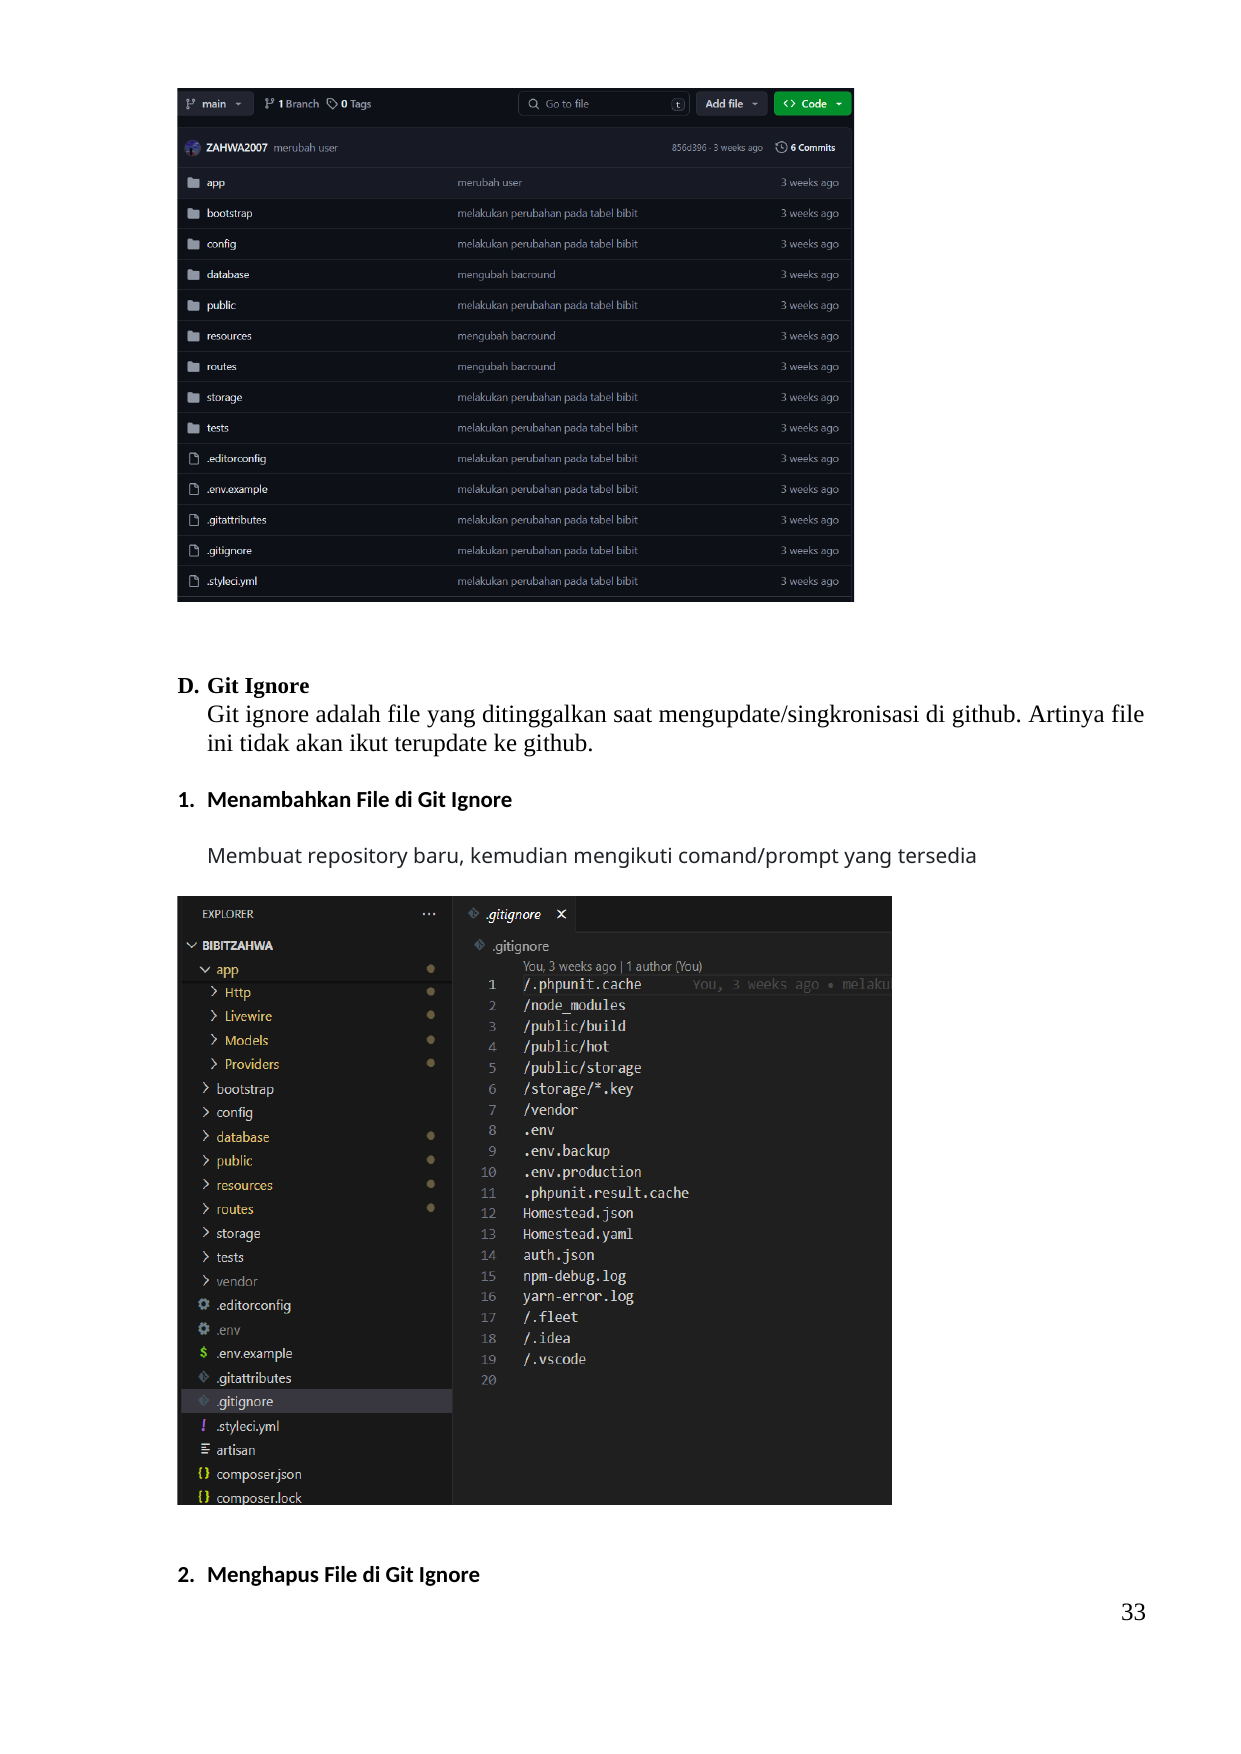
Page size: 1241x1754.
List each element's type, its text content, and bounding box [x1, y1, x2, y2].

text Git ignore adalah file yang ditinggalkan saat mengupdate/singkronisasi di github. Artinya file ini tidak akan ikut terupdate ke github. [207, 699, 1146, 756]
list Menambahkan File di Git Ignore [177, 785, 1146, 813]
picture [177, 896, 892, 1505]
subtitle Membuat repository baru, kemudian mengikuti comand/prompt yang tersedia [207, 842, 1146, 870]
picture [177, 88, 855, 602]
subtitle Git Ignore [177, 673, 1146, 699]
list Menghapus File di Git Ignore [177, 1560, 1146, 1588]
